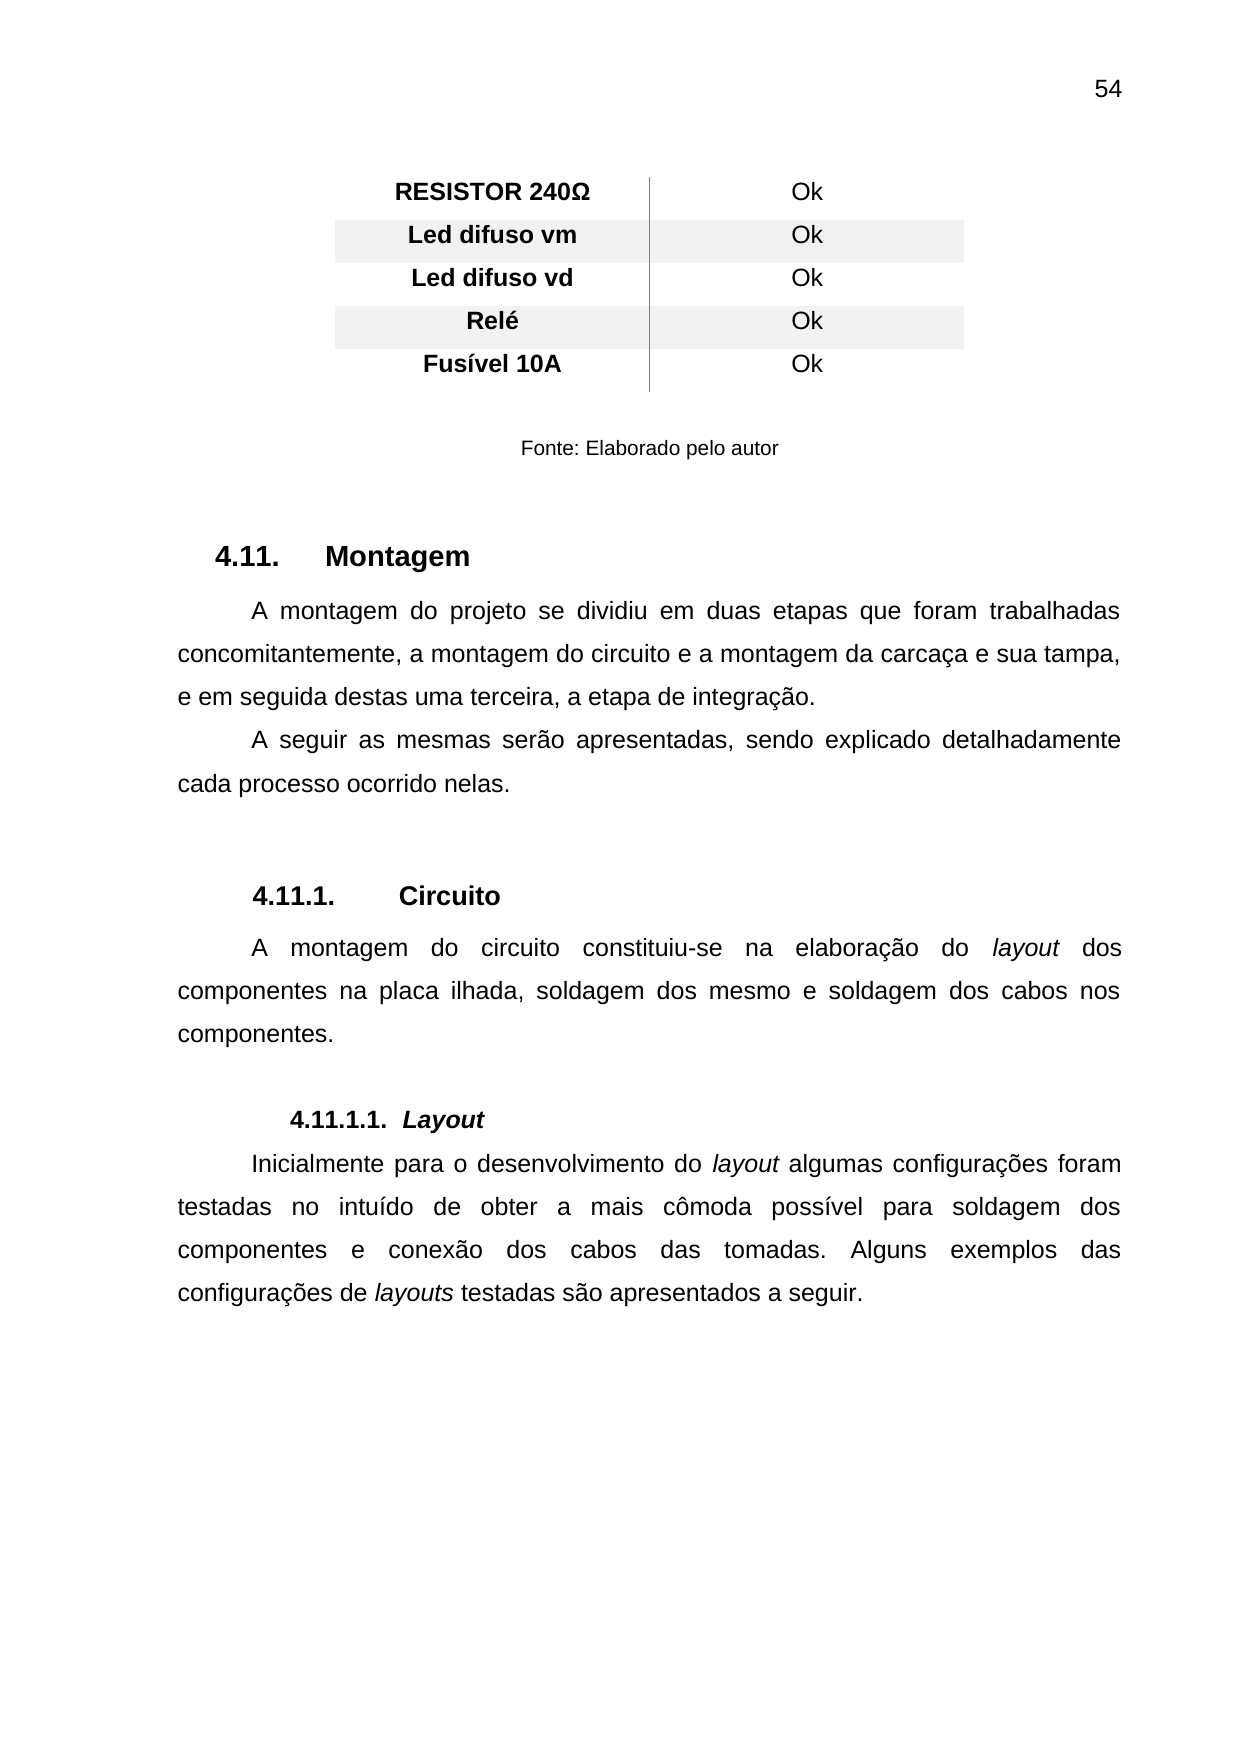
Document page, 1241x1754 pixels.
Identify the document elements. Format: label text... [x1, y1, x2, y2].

text A montagem do circuito constituiu-se na elaboração do layout dos componentes na placa ilhada, soldagem dos mesmo e soldagem dos cabos nos componentes. [177, 933, 1122, 1048]
table_cell Relé [335, 306, 649, 349]
text Inicialmente para o desenvolvimento do layout algumas configurações foram testadas no intuído de obter a mais cômoda possível para soldagem dos componentes e conexão dos cabos das tomadas. Alguns exemplos das configurações de layouts testadas são apresentados a seguir. [177, 1148, 1122, 1307]
table_cell Fusível 10A [335, 349, 649, 392]
table_cell Ok [650, 306, 964, 349]
text A seguir as mesmas serão apresentadas, sendo explicado detalhadamente cada processo ocorrido nelas. [177, 725, 1122, 797]
table_cell Ok [650, 220, 964, 263]
subtitle Montagem [215, 539, 1122, 573]
table_cell Led difuso vm [335, 220, 649, 263]
table_cell Resistor 240Ω [335, 177, 649, 220]
text A montagem do projeto se dividiu em duas etapas que foram trabalhadas concomitantemente, a montagem do circuito e a montagem da carcaça e sua tampa, e em seguida destas uma terceira, a etapa de integração. [177, 596, 1122, 711]
subtitle Circuito [252, 880, 1122, 911]
table_cell Ok [650, 177, 964, 220]
text Fonte: Elaborado pelo autor [177, 435, 1122, 459]
table_cell Ok [650, 349, 964, 392]
table_cell Ok [650, 263, 964, 306]
table_cell Led difuso vd [335, 263, 649, 306]
subtitle Layout [290, 1105, 1122, 1134]
